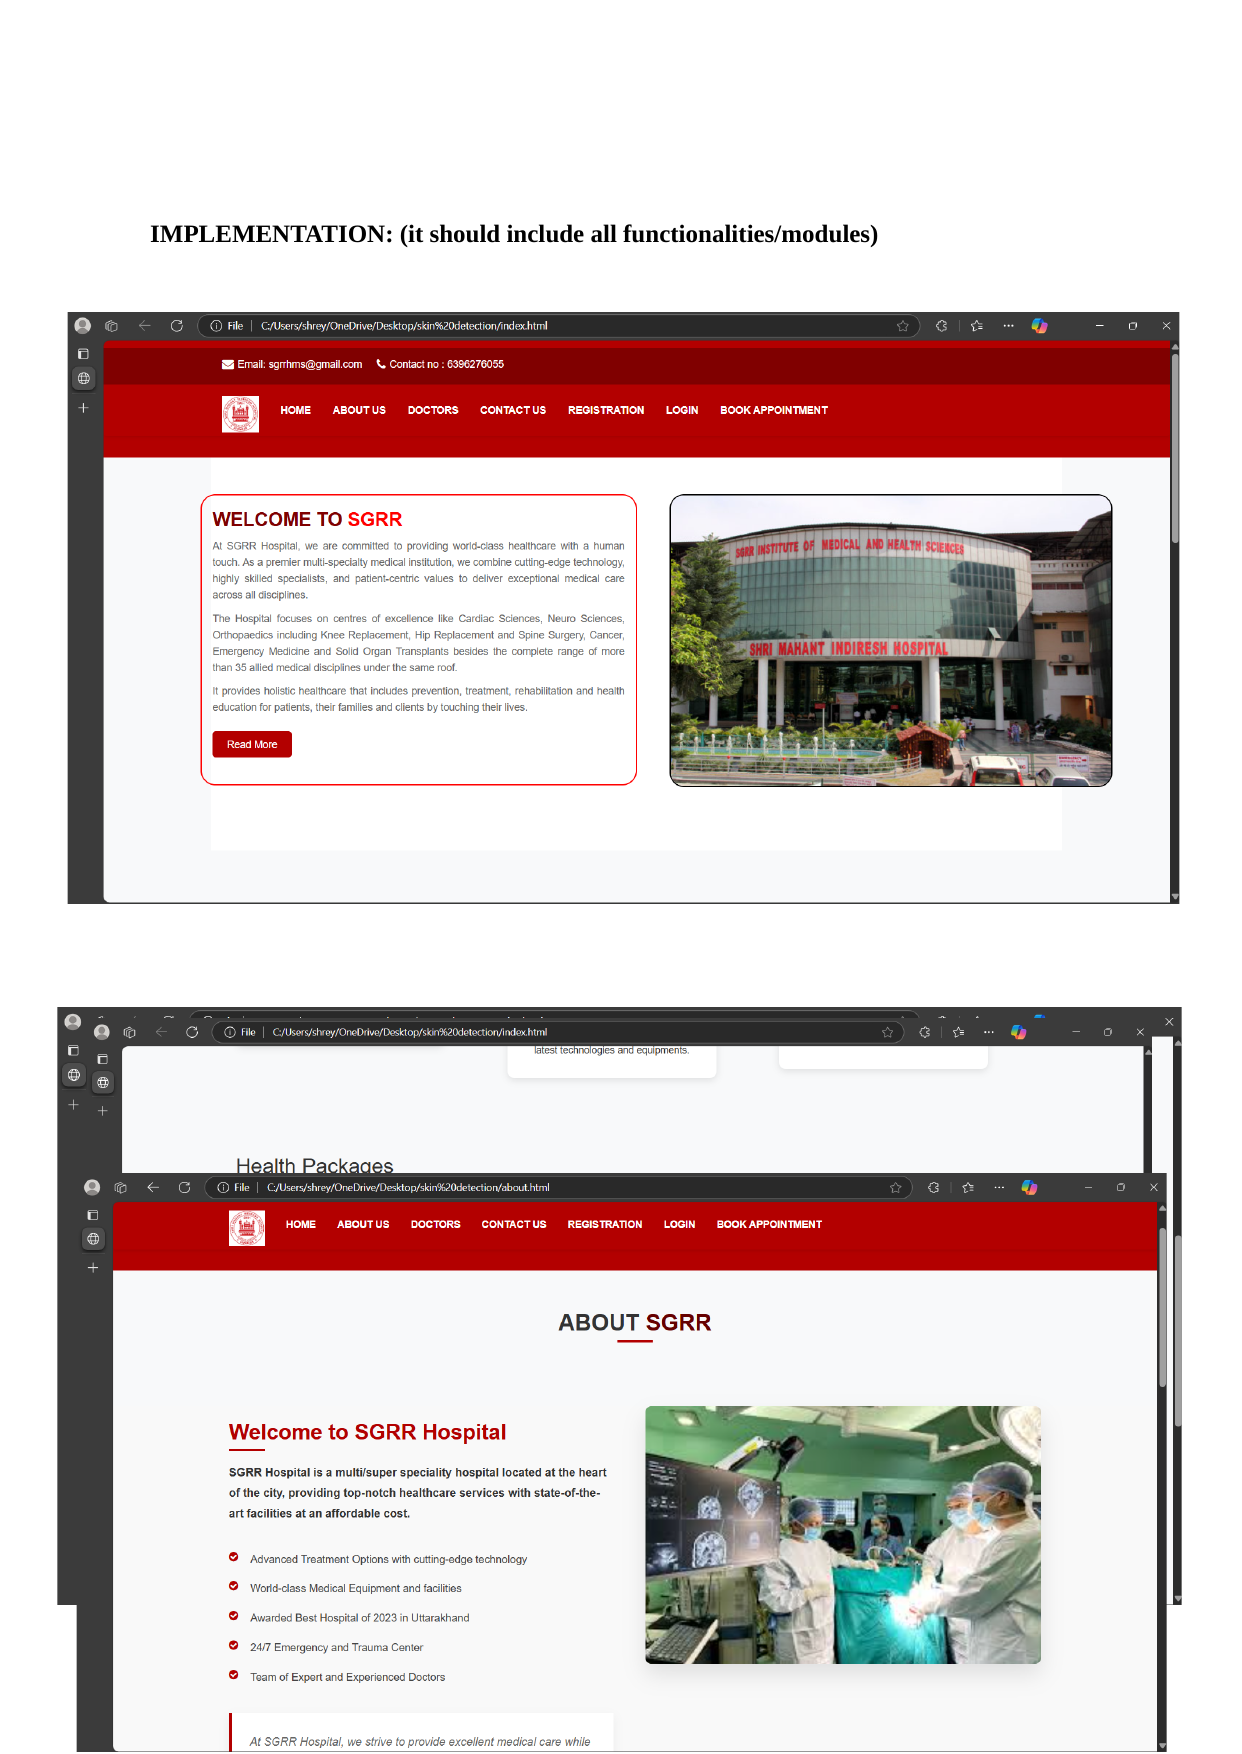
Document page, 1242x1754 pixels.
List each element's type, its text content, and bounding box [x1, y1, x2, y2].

picture [67, 312, 1179, 903]
picture [56, 1007, 1181, 1751]
text IMPLEMENTATION: (it should include all functionalities/modules) [150, 219, 1092, 248]
